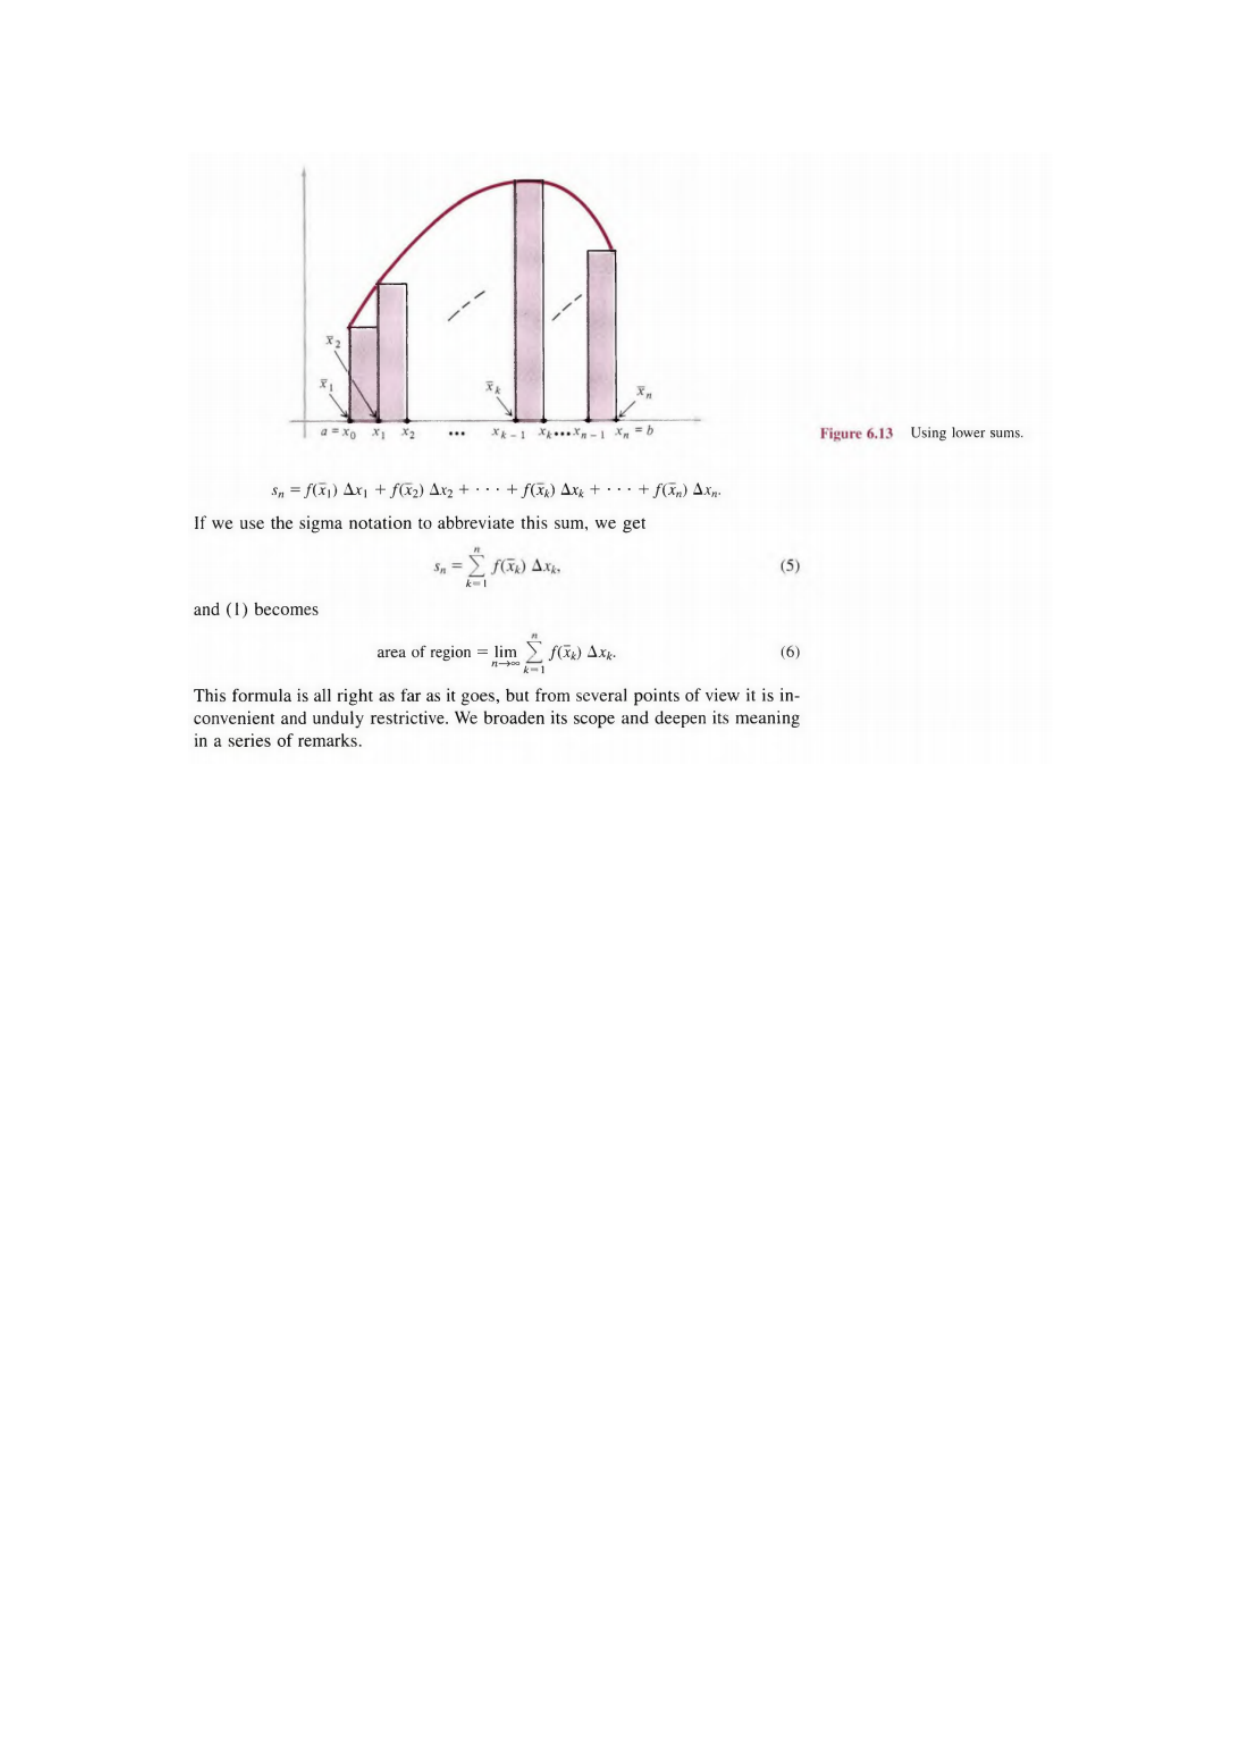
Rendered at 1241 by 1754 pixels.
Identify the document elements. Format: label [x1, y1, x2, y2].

picture [187, 152, 1053, 764]
